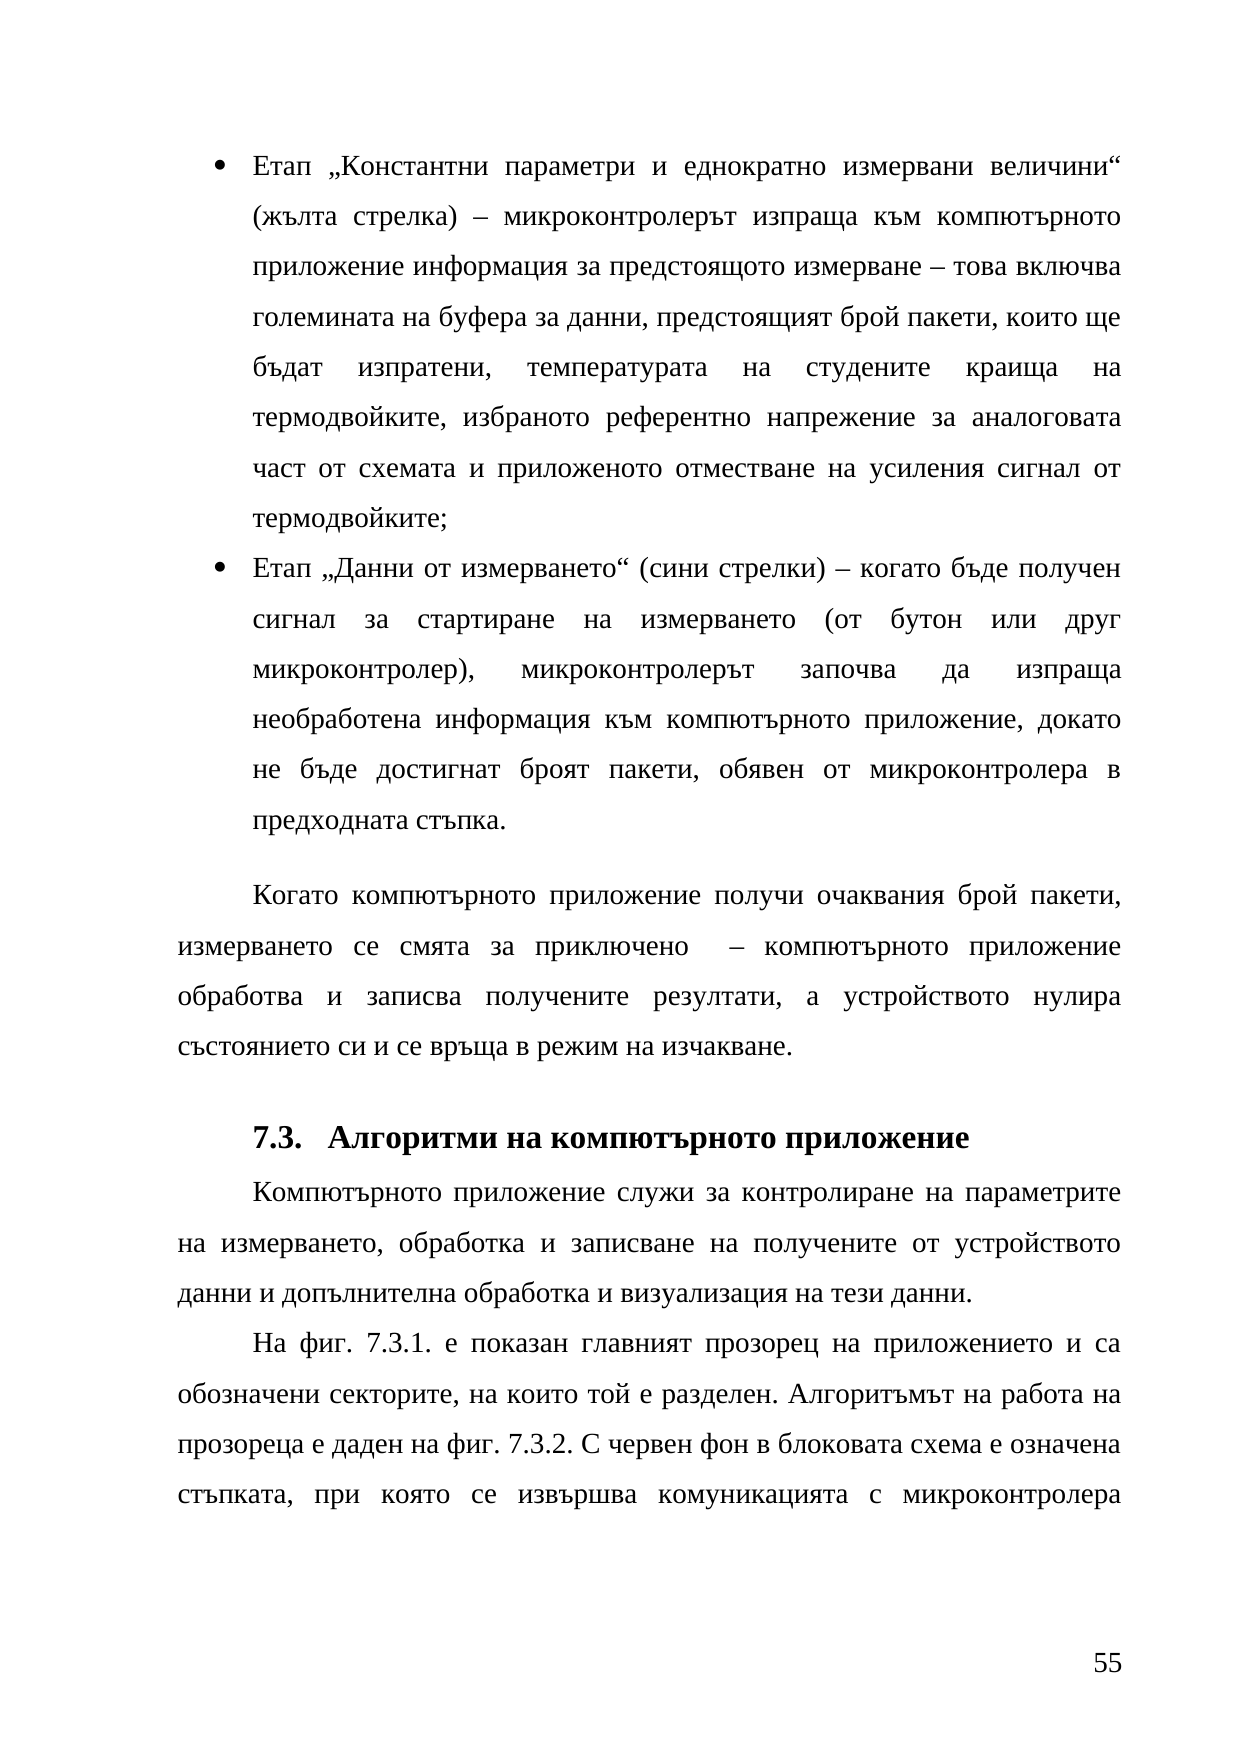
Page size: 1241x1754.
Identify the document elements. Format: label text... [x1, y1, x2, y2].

list Етап „Константни параметри и еднократно измервани величини“ (жълта стрелка) – микроконтролерът изпраща към компютърното приложение информация за предстоящото измерване – това включва големината на буфера за данни, предстоящият брой пакети, които ще бъдат изпратени, температурата на студените краища на термодвойките, избраното референтно напрежение за аналоговата част от схемата и приложеното отместване на усиления сигнал от термодвойките; [215, 148, 1122, 533]
text Компютърното приложение служи за контролиране на параметрите на измерването, обработка и записване на получените от устройството данни и допълнителна обработка и визуализация на тези данни. [177, 1174, 1122, 1309]
subtitle Алгоритми на компютърното приложение [215, 1117, 1122, 1155]
list Етап „Данни от измерването“ (сини стрелки) – когато бъде получен сигнал за стартиране на измерването (от бутон или друг микроконтролер), микроконтролерът започва да изпраща необработена информация към компютърното приложение, докато не бъде достигнат броят пакети, обявен от микроконтролера в предходната стъпка. [215, 550, 1122, 836]
text Когато компютърното приложение получи очаквания брой пакети, измерването се смята за приключено – компютърното приложение обработва и записва получените резултати, а устройството нулира състоянието си и се връща в режим на изчакване. [177, 877, 1122, 1062]
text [177, 1326, 1122, 1510]
